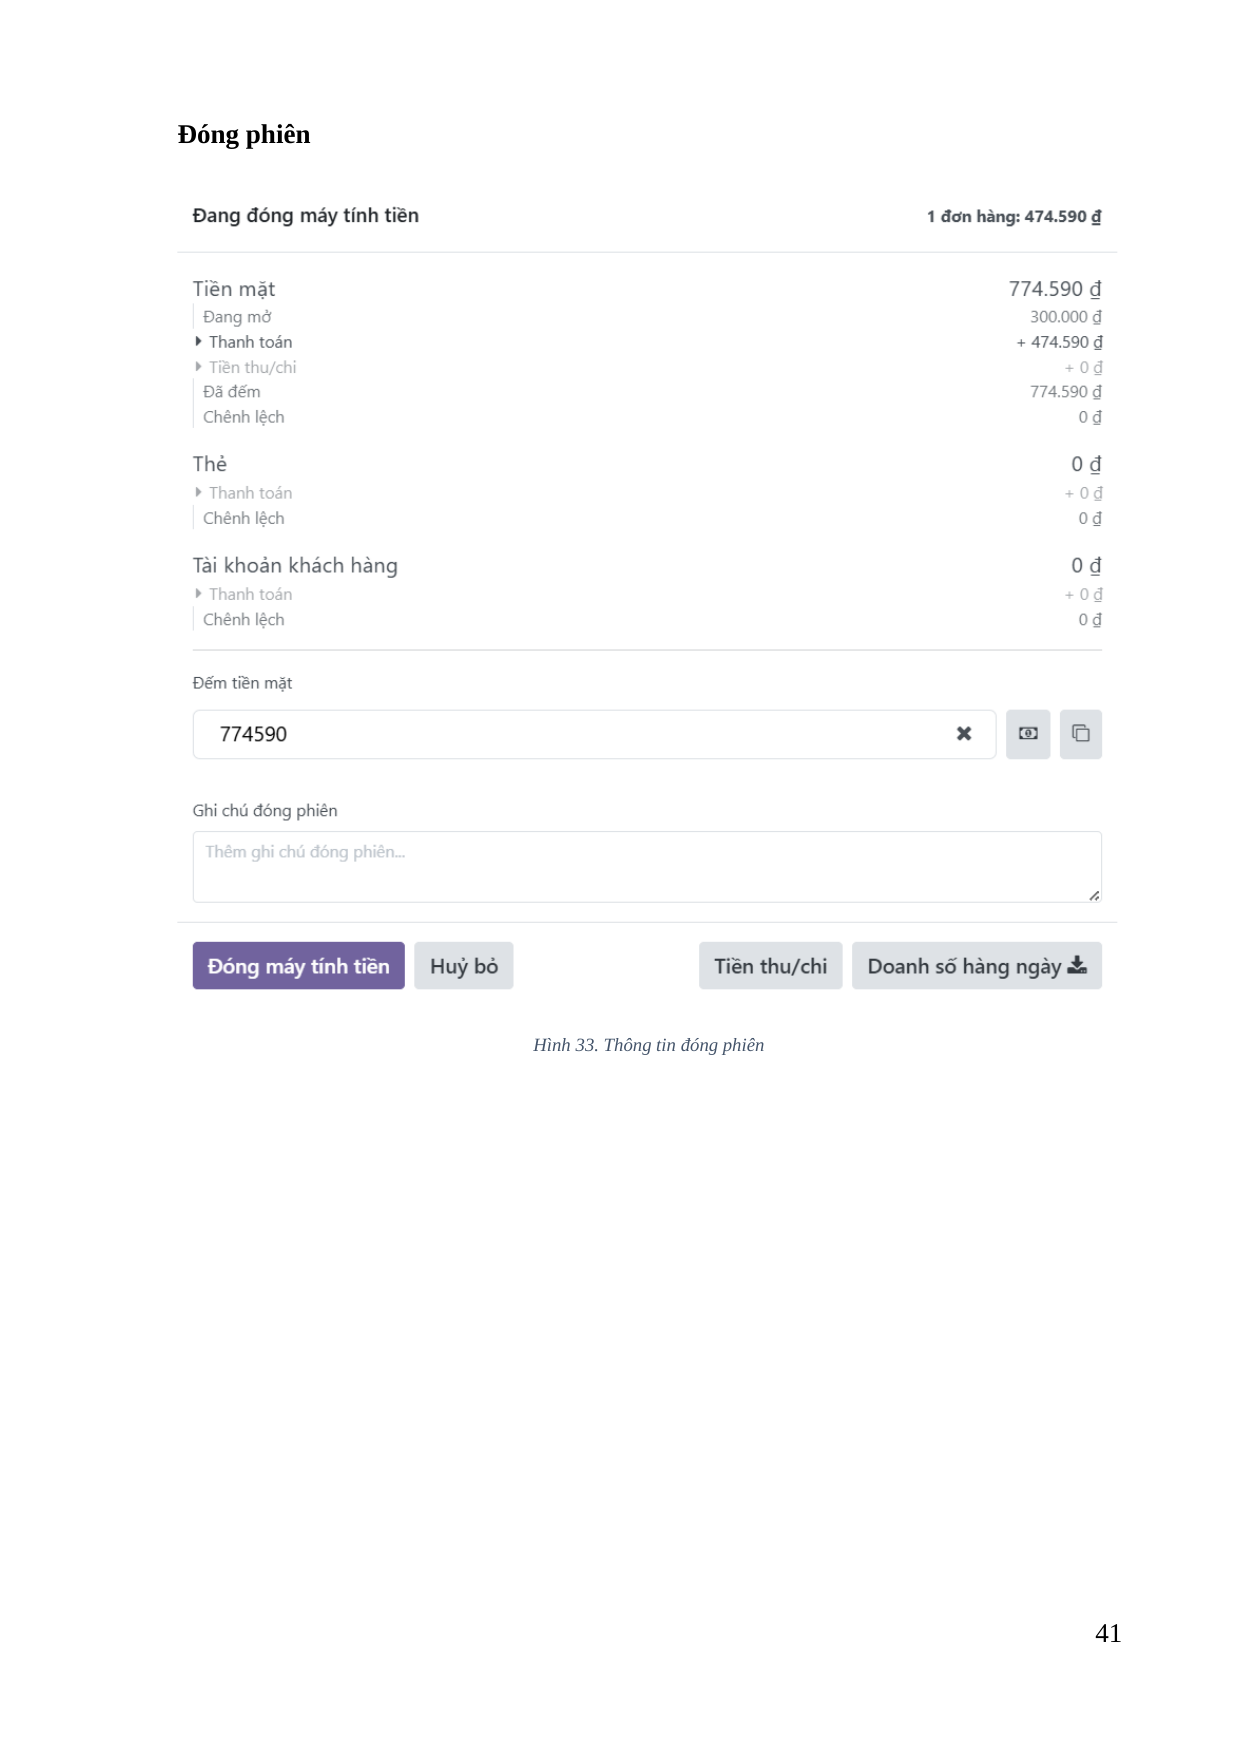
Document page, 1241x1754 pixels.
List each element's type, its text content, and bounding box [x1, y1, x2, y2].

picture [177, 181, 1118, 1002]
text Hình 33. Thông tin đóng phiên [177, 1033, 1122, 1055]
text Đóng phiên [177, 118, 1122, 149]
